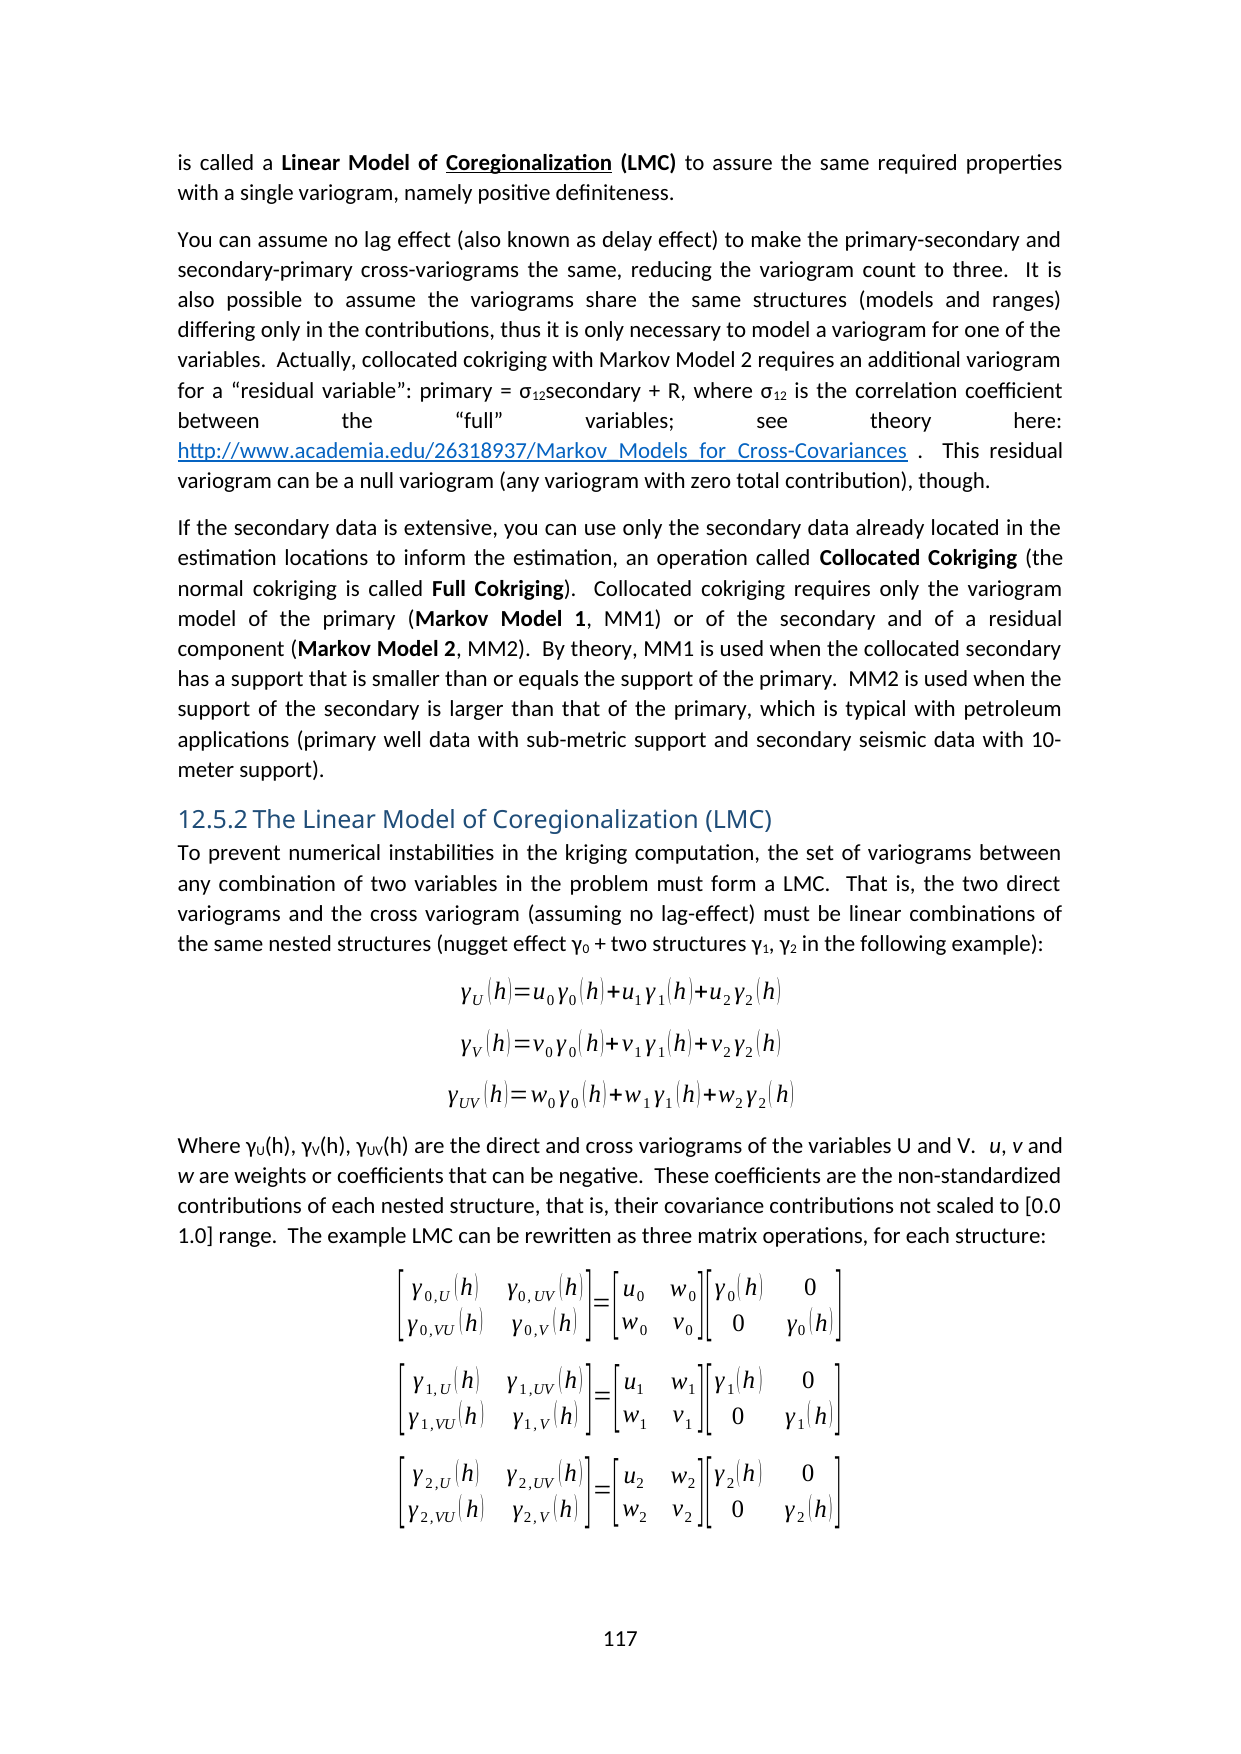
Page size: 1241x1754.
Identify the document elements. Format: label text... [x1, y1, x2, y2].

text To prevent numerical instabilities in the kriging computation, the set of variograms between any combination of two variables in the problem must form a LMC. That is, the two direct variograms and the cross variogram (assuming no lag-effect) must be linear combinations of the same nested structures (nugget effect γ0 + two structures γ1, γ2 in the following example): [177, 838, 1063, 957]
text Where γU(h), γV(h), γUV(h) are the direct and cross variograms of the variables U and V. u, v and w are weights or coefficients that can be negative. These coefficients are the non-standardized contributions of each nested structure, that is, their covariance contributions not scaled to [0.0 1.0] range. The example LMC can be rewritten as three matrix operations, for each structure: [177, 1131, 1063, 1250]
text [177, 148, 1063, 206]
subtitle The Linear Model of Coregionalization (LMC) [177, 802, 1063, 836]
text If the secondary data is extensive, you can use only the secondary data already located in the estimation locations to inform the estimation, an operation called Collocated Cokriging (the normal cokriging is called Full Cokriging). Collocated cokriging requires only the variogram model of the primary (Markov Model 1, MM1) or of the secondary and of a residual component (Markov Model 2, MM2). By theory, MM1 is used when the collocated secondary has a support that is smaller than or equals the support of the primary. MM2 is used when the support of the secondary is larger than that of the primary, which is typical with petroleum applications (primary well data with sub-metric support and secondary seismic data with 10-meter support). [177, 513, 1063, 783]
text You can assume no lag effect (also known as delay effect) to make the primary-secondary and secondary-primary cross-variograms the same, reducing the variogram count to three. It is also possible to assume the variograms share the same structures (models and ranges) differing only in the contributions, thus it is only necessary to model a variogram for one of the variables. Actually, collocated cokriging with Markov Model 2 requires an additional variogram for a “residual variable”: primary = σ12secondary + R, where σ12 is the correlation coefficient between the “full” variables; see theory here: http://www.academia.edu/26318937/Markov_Models_for_Cross-Covariances . This residual variogram can be a null variogram (any variogram with zero total contribution), though. [177, 225, 1063, 494]
